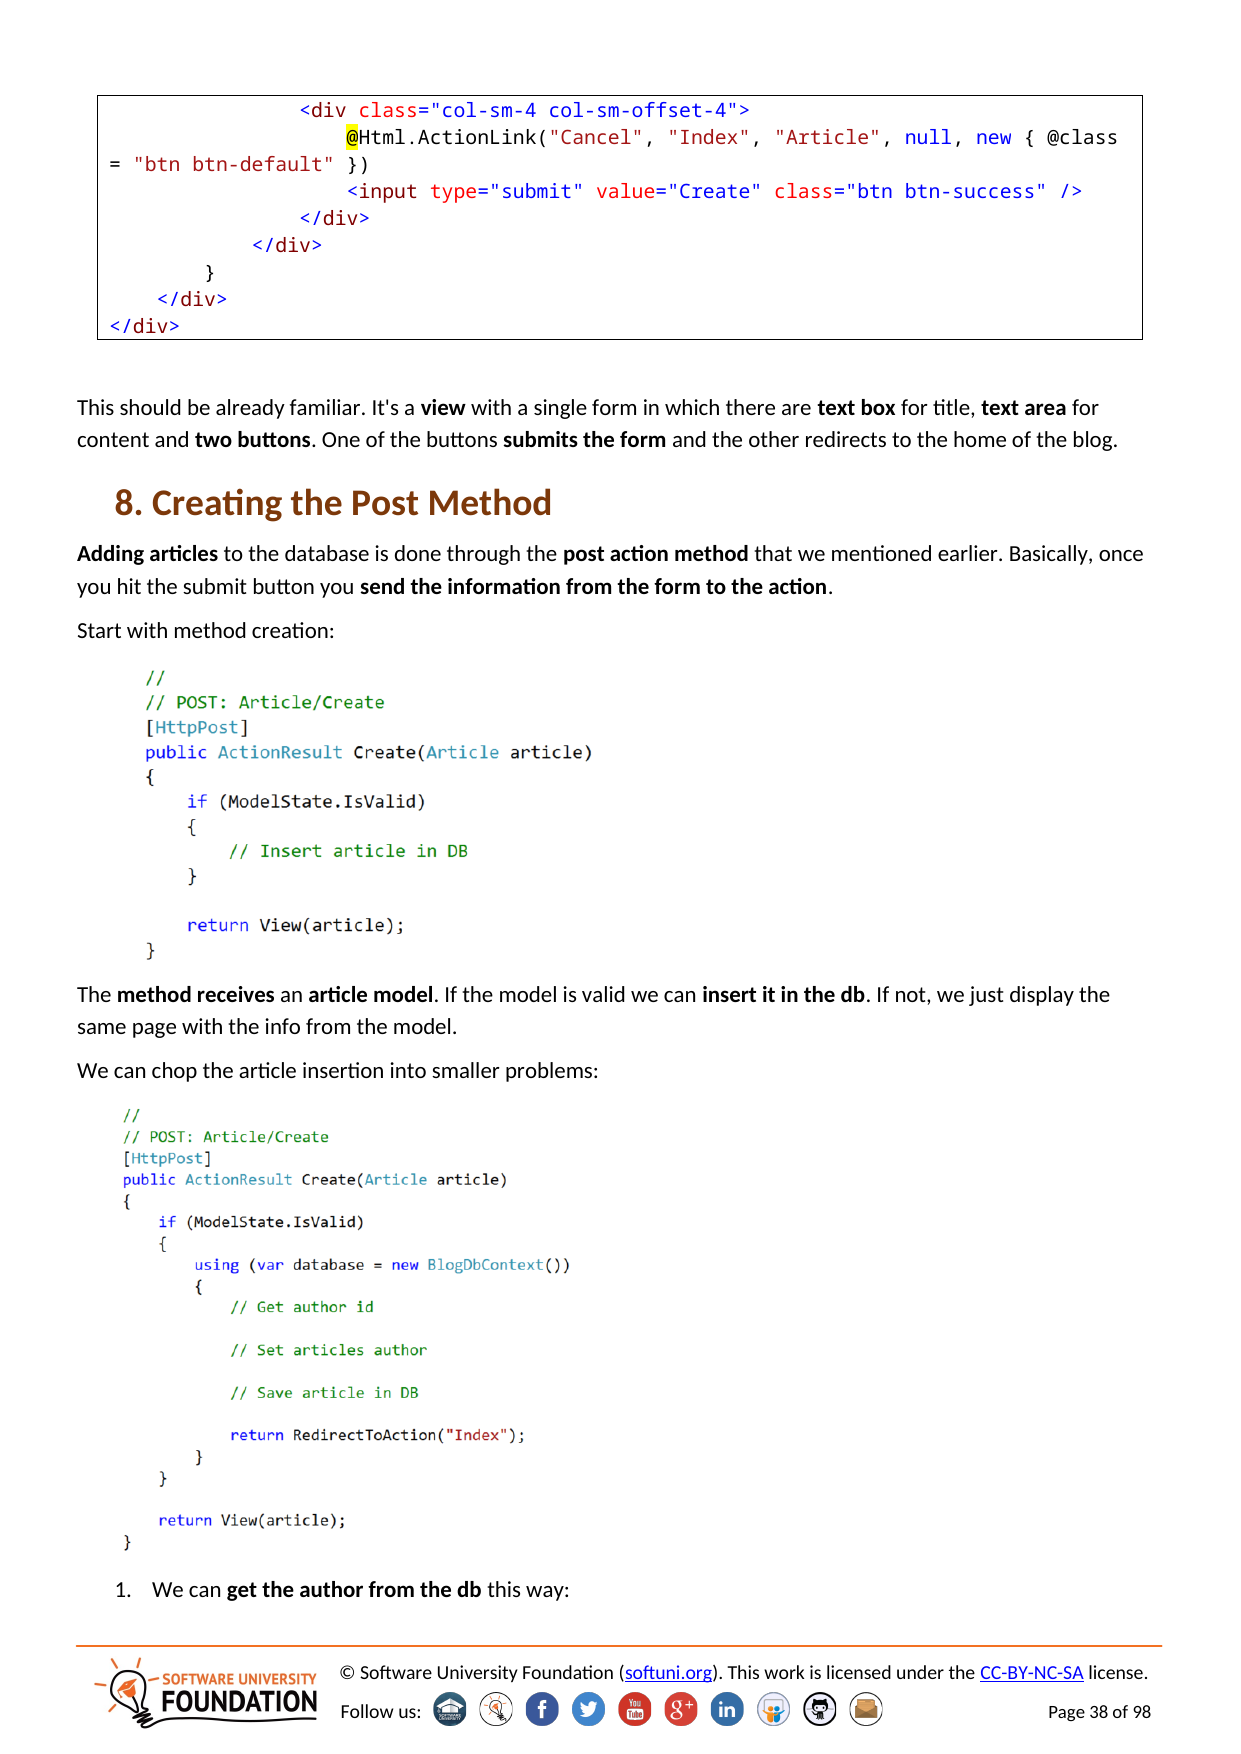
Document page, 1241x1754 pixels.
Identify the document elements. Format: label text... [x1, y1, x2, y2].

subtitle Creating the Post Method [114, 478, 1163, 524]
picture [433, 1692, 467, 1726]
picture [664, 1692, 698, 1726]
picture [479, 1692, 513, 1726]
picture [710, 1692, 744, 1726]
text Adding articles to the database is done through the post action method that we mentioned earlier. Basically, once you hit the submit button you send the information from the form to the action. [77, 539, 1163, 600]
picture [93, 1656, 317, 1729]
picture [76, 661, 772, 963]
picture [757, 1692, 790, 1726]
text This should be already familiar. It's a view with a single form in which there are text box for title, text area for content and two buttons. One of the buttons submits the form and the other redirects to the home of the blog. [77, 393, 1163, 453]
text We can chop the article insertion into smaller problems: [77, 1057, 1163, 1084]
picture [849, 1692, 883, 1726]
picture [525, 1692, 559, 1726]
text The method receives an article model. If the model is valid we can insert it in the db. If not, we just display the same page with the info from the model. [77, 980, 1163, 1040]
picture [572, 1692, 605, 1726]
text Start with method creation: [77, 616, 1163, 644]
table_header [98, 96, 1142, 339]
picture [803, 1692, 837, 1726]
picture [76, 1101, 770, 1559]
list We can get the author from the db this way: [114, 1575, 1163, 1603]
picture [618, 1692, 652, 1726]
